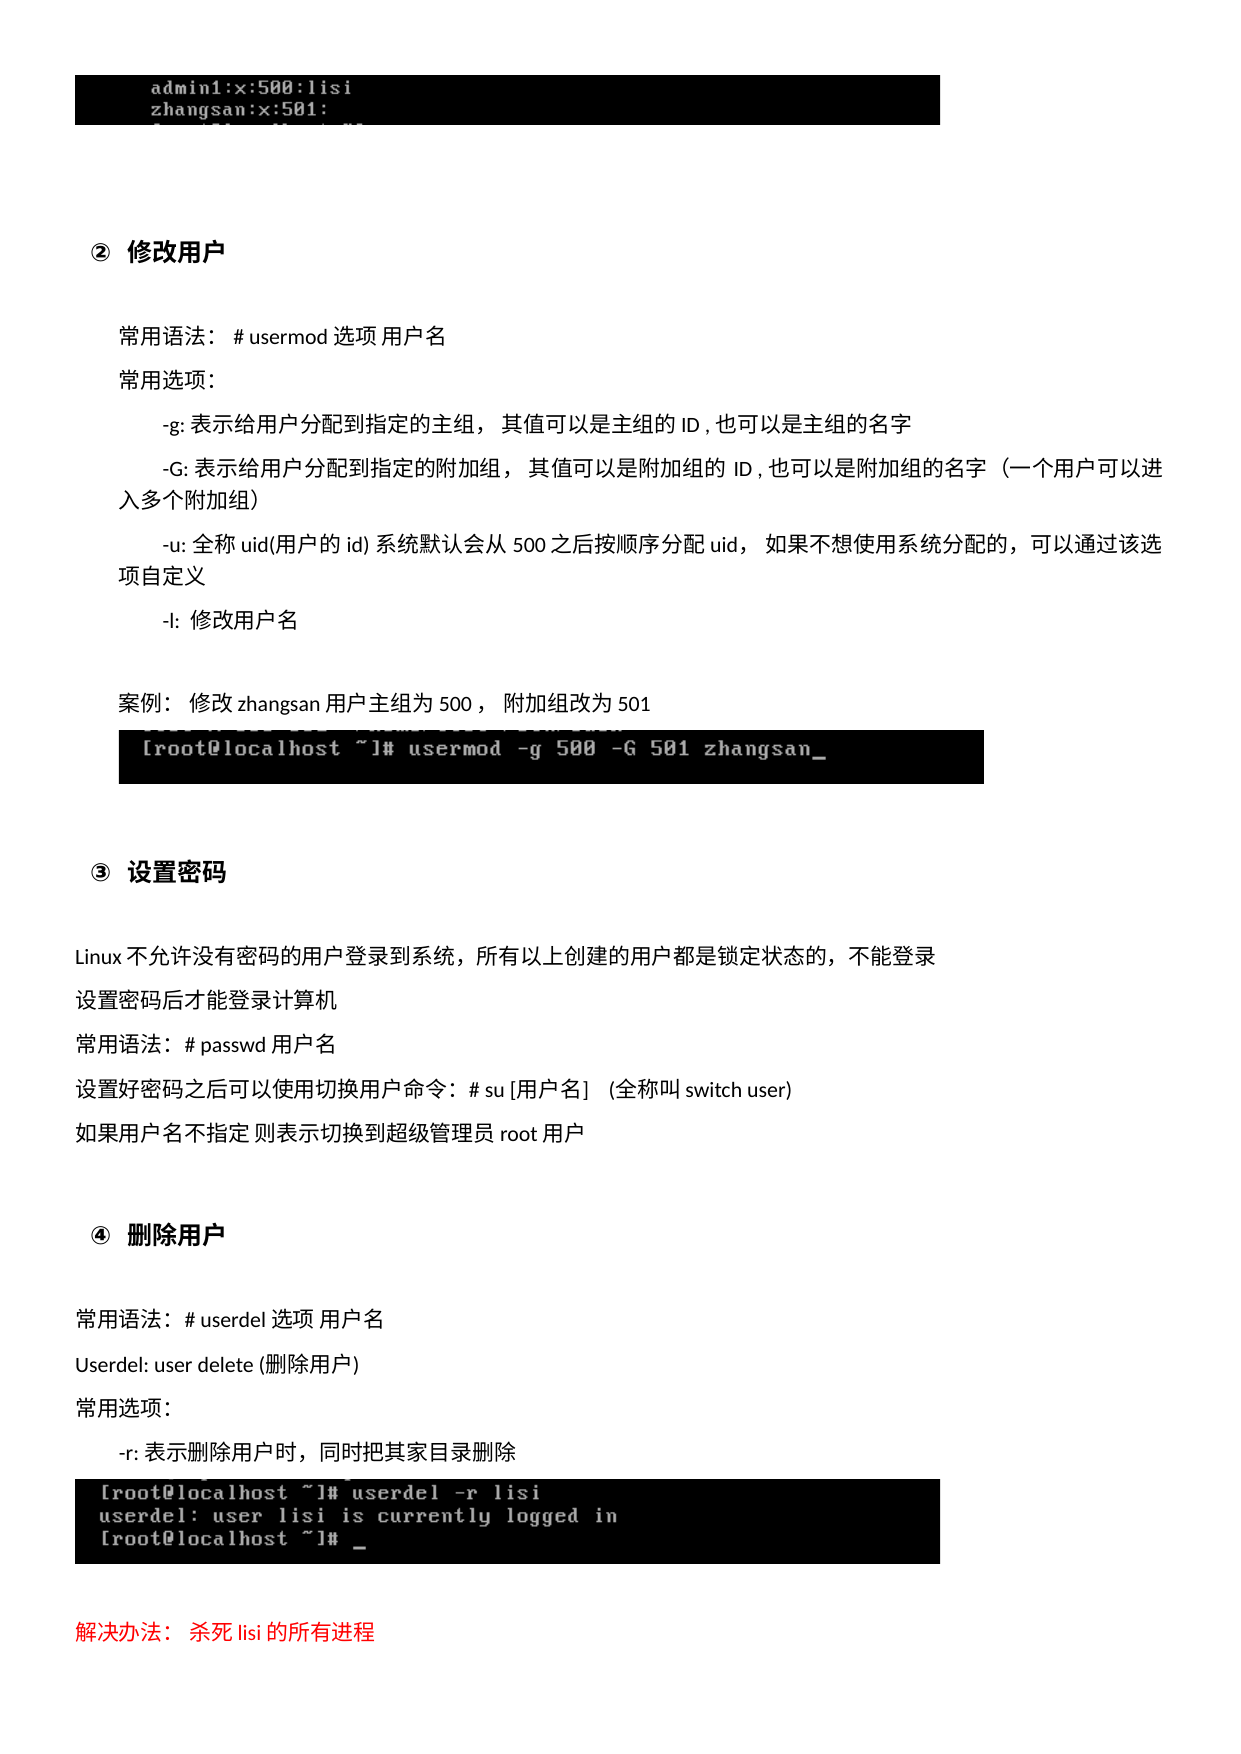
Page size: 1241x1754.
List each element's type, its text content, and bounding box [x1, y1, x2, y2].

subtitle 设置密码 [90, 852, 1165, 889]
picture [118, 730, 984, 784]
text -G: 表示给用户分配到指定的附加组， 其值可以是附加组的ID , 也可以是附加组的名字（一个用户可以进入多个附加组） [119, 451, 1165, 514]
picture [75, 75, 941, 125]
text 如果用户名不指定 则表示切换到超级管理员root用户 [75, 1116, 1165, 1147]
text -l: 修改用户名 [119, 603, 1165, 634]
text 常用语法： # usermod 选项 用户名 [119, 319, 1165, 350]
text 设置密码后才能登录计算机 [75, 983, 1165, 1015]
text -u: 全称uid(用户的id) 系统默认会从500之后按顺序分配uid， 如果不想使用系统分配的，可以通过该选项自定义 [119, 527, 1165, 590]
text -g: 表示给用户分配到指定的主组， 其值可以是主组的ID , 也可以是主组的名字 [119, 407, 1165, 439]
text -r: 表示删除用户时，同时把其家目录删除 [75, 1435, 1165, 1467]
text 常用选项： [75, 1391, 1165, 1422]
text 常用语法：# userdel 选项 用户名 [75, 1302, 1165, 1334]
subtitle 删除用户 [90, 1216, 1165, 1252]
text 常用选项： [119, 363, 1165, 394]
text 案例： 修改zhangsan用户主组为500 ， 附加组改为501 [119, 686, 1165, 718]
text Linux 不允许没有密码的用户登录到系统，所有以上创建的用户都是锁定状态的，不能登录 [75, 939, 1165, 971]
subtitle 修改用户 [90, 232, 1165, 268]
text Userdel: user delete (删除用户) [75, 1347, 1165, 1378]
text 常用语法：# passwd 用户名 [75, 1027, 1165, 1059]
text 设置好密码之后可以使用切换用户命令：# su [用户名] (全称叫switch user) [75, 1072, 1165, 1103]
text 解决办法： 杀死lisi 的所有进程 [75, 1615, 1165, 1647]
picture [75, 1479, 941, 1564]
